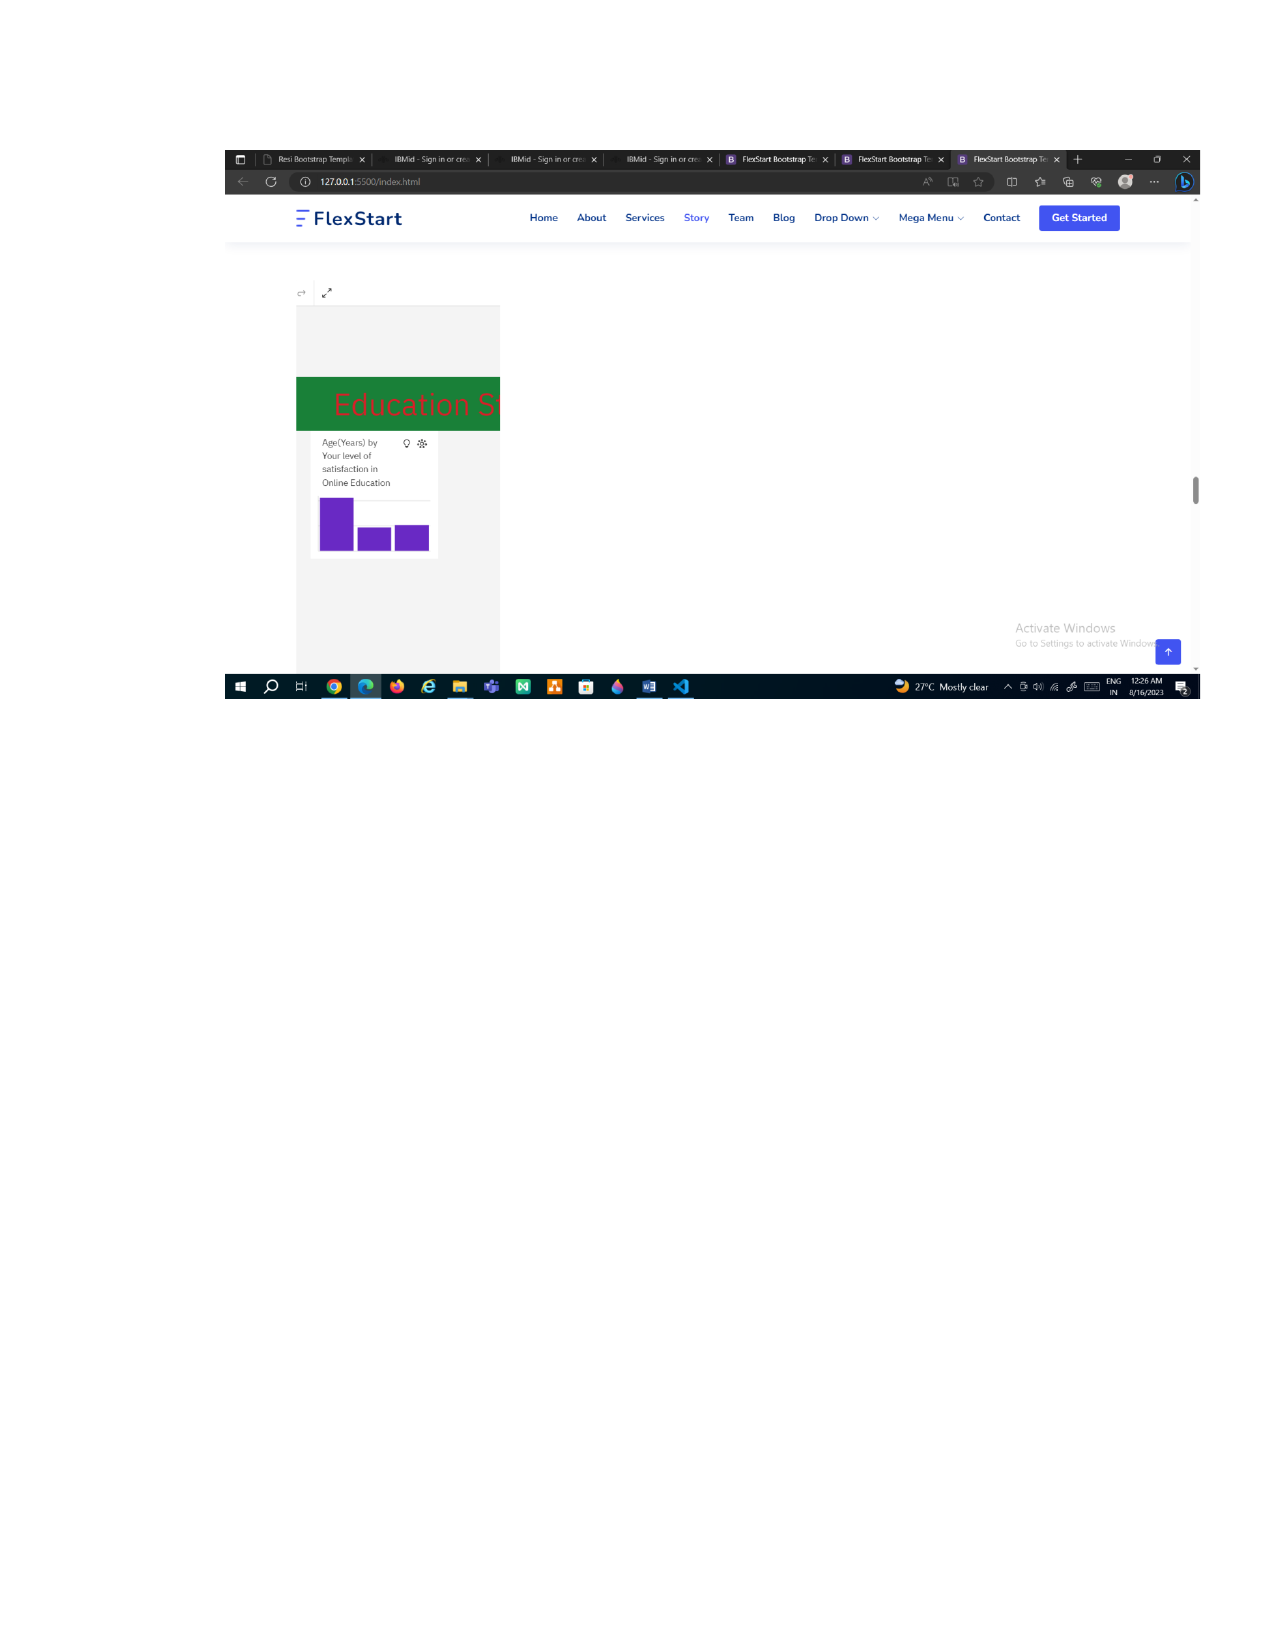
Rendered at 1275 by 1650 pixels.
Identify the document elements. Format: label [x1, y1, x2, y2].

picture [225, 150, 1200, 699]
